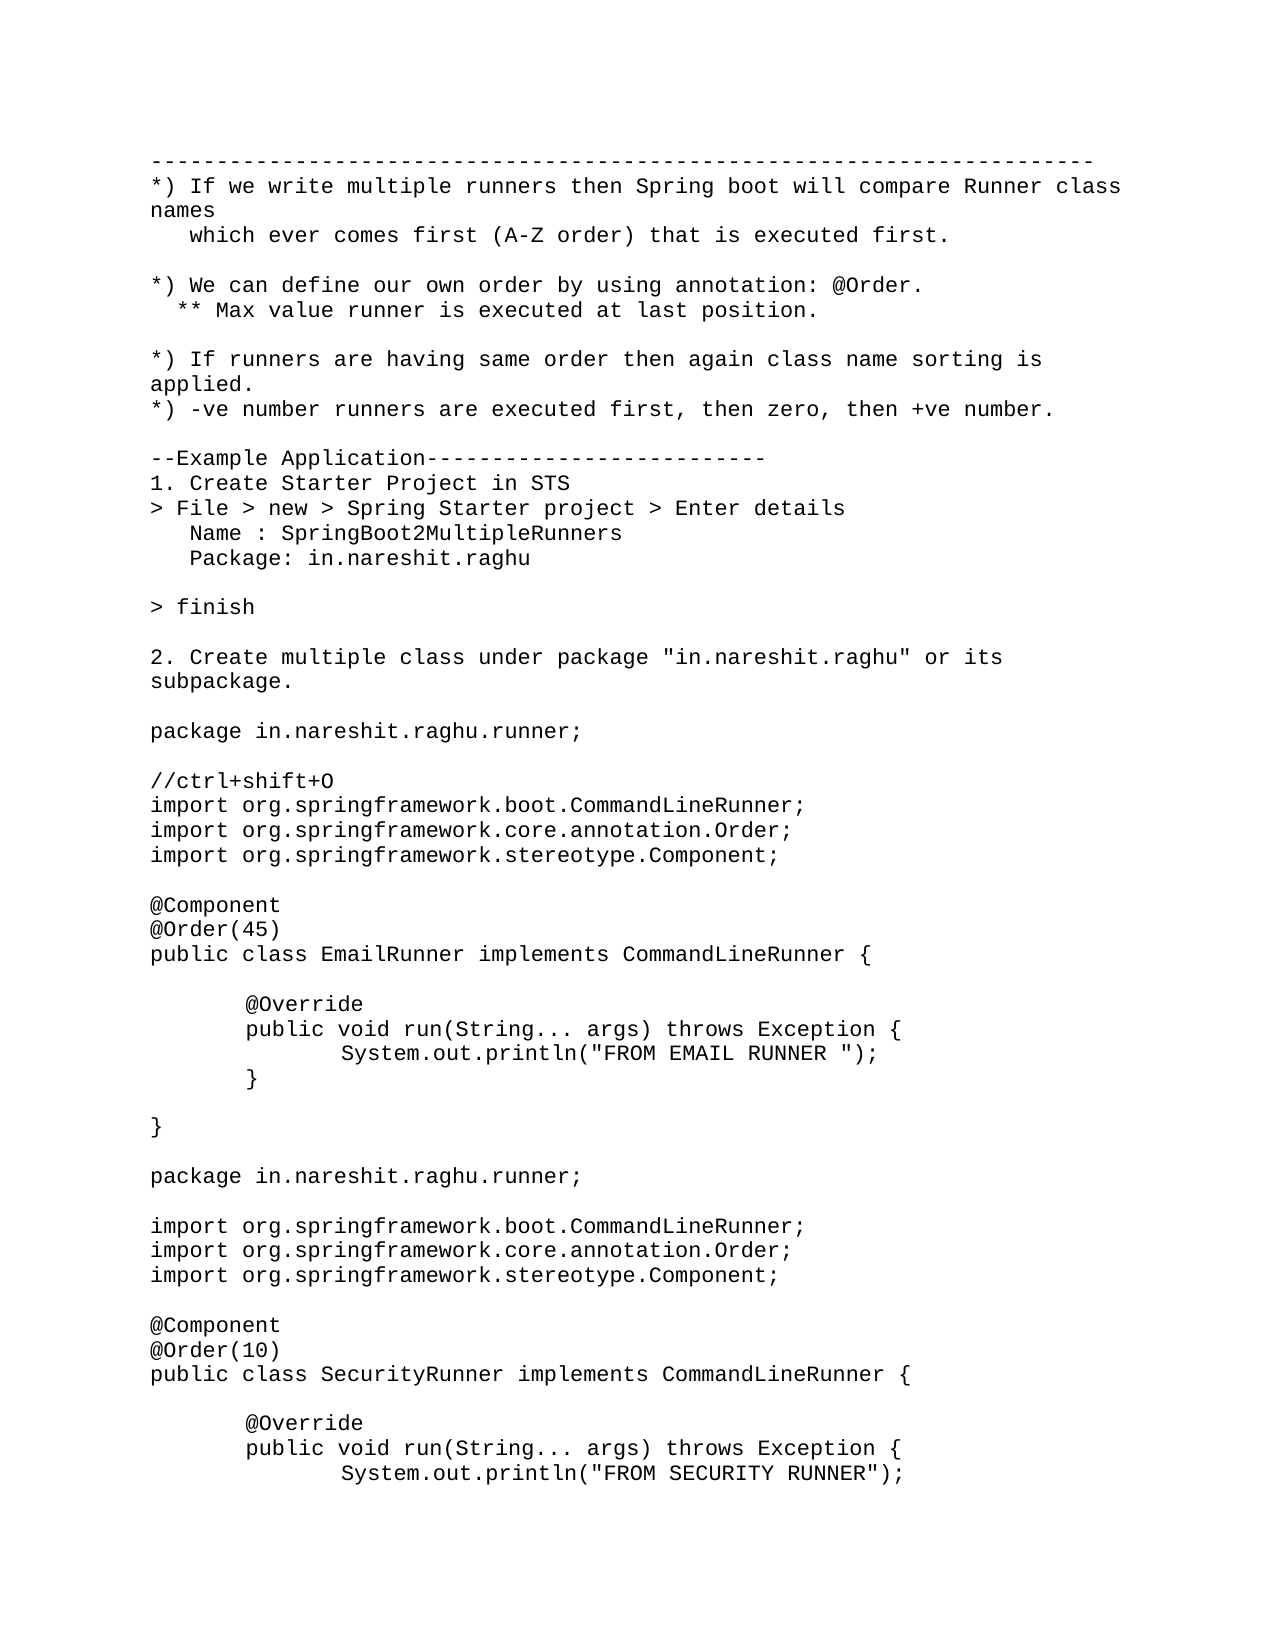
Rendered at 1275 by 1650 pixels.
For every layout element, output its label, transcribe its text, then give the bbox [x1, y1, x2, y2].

text *) We can define our own order by using annotation: @Order. [150, 274, 1125, 299]
text *) -ve number runners are executed first, then zero, then +ve number. [150, 398, 1125, 423]
text > File > new > Spring Starter project > Enter details [150, 497, 1125, 522]
text Name : SpringBoot2MultipleRunners [150, 522, 1125, 547]
text *) If we write multiple runners then Spring boot will compare Runner class names [150, 175, 1125, 224]
text package in.nareshit.raghu.runner; [150, 720, 1125, 745]
text @Order(10) [150, 1339, 1125, 1364]
text public void run(String... args) throws Exception { [150, 1018, 1125, 1042]
text @Override [150, 993, 1125, 1018]
text ------------------------------------------------------------------------ [150, 150, 1125, 175]
text import org.springframework.core.annotation.Order; [150, 819, 1125, 844]
text Package: in.nareshit.raghu [150, 547, 1125, 571]
text --Example Application-------------------------- [150, 447, 1125, 472]
text import org.springframework.boot.CommandLineRunner; [150, 1215, 1125, 1240]
text @Component [150, 894, 1125, 918]
text @Component [150, 1314, 1125, 1339]
text 1. Create Starter Project in STS [150, 472, 1125, 497]
text import org.springframework.boot.CommandLineRunner; [150, 794, 1125, 819]
text public void run(String... args) throws Exception { [150, 1437, 1125, 1462]
text *) If runners are having same order then again class name sorting is applied. [150, 348, 1125, 398]
text ** Max value runner is executed at last position. [150, 299, 1125, 323]
text @Override [150, 1412, 1125, 1437]
text public class SecurityRunner implements CommandLineRunner { [150, 1364, 1125, 1388]
text public class EmailRunner implements CommandLineRunner { [150, 943, 1125, 968]
text package in.nareshit.raghu.runner; [150, 1165, 1125, 1190]
text import org.springframework.stereotype.Component; [150, 844, 1125, 869]
text System.out.println("FROM EMAIL RUNNER "); [150, 1042, 1125, 1067]
text @Order(45) [150, 918, 1125, 943]
text import org.springframework.stereotype.Component; [150, 1264, 1125, 1289]
text > finish [150, 596, 1125, 621]
text } [150, 1067, 1125, 1092]
text import org.springframework.core.annotation.Order; [150, 1240, 1125, 1264]
text } [150, 1116, 1125, 1141]
text which ever comes first (A-Z order) that is executed first. [150, 224, 1125, 249]
text 2. Create multiple class under package "in.nareshit.raghu" or its subpackage. [150, 646, 1125, 695]
text System.out.println("FROM SECURITY RUNNER"); [150, 1462, 1125, 1486]
text //ctrl+shift+O [150, 770, 1125, 794]
